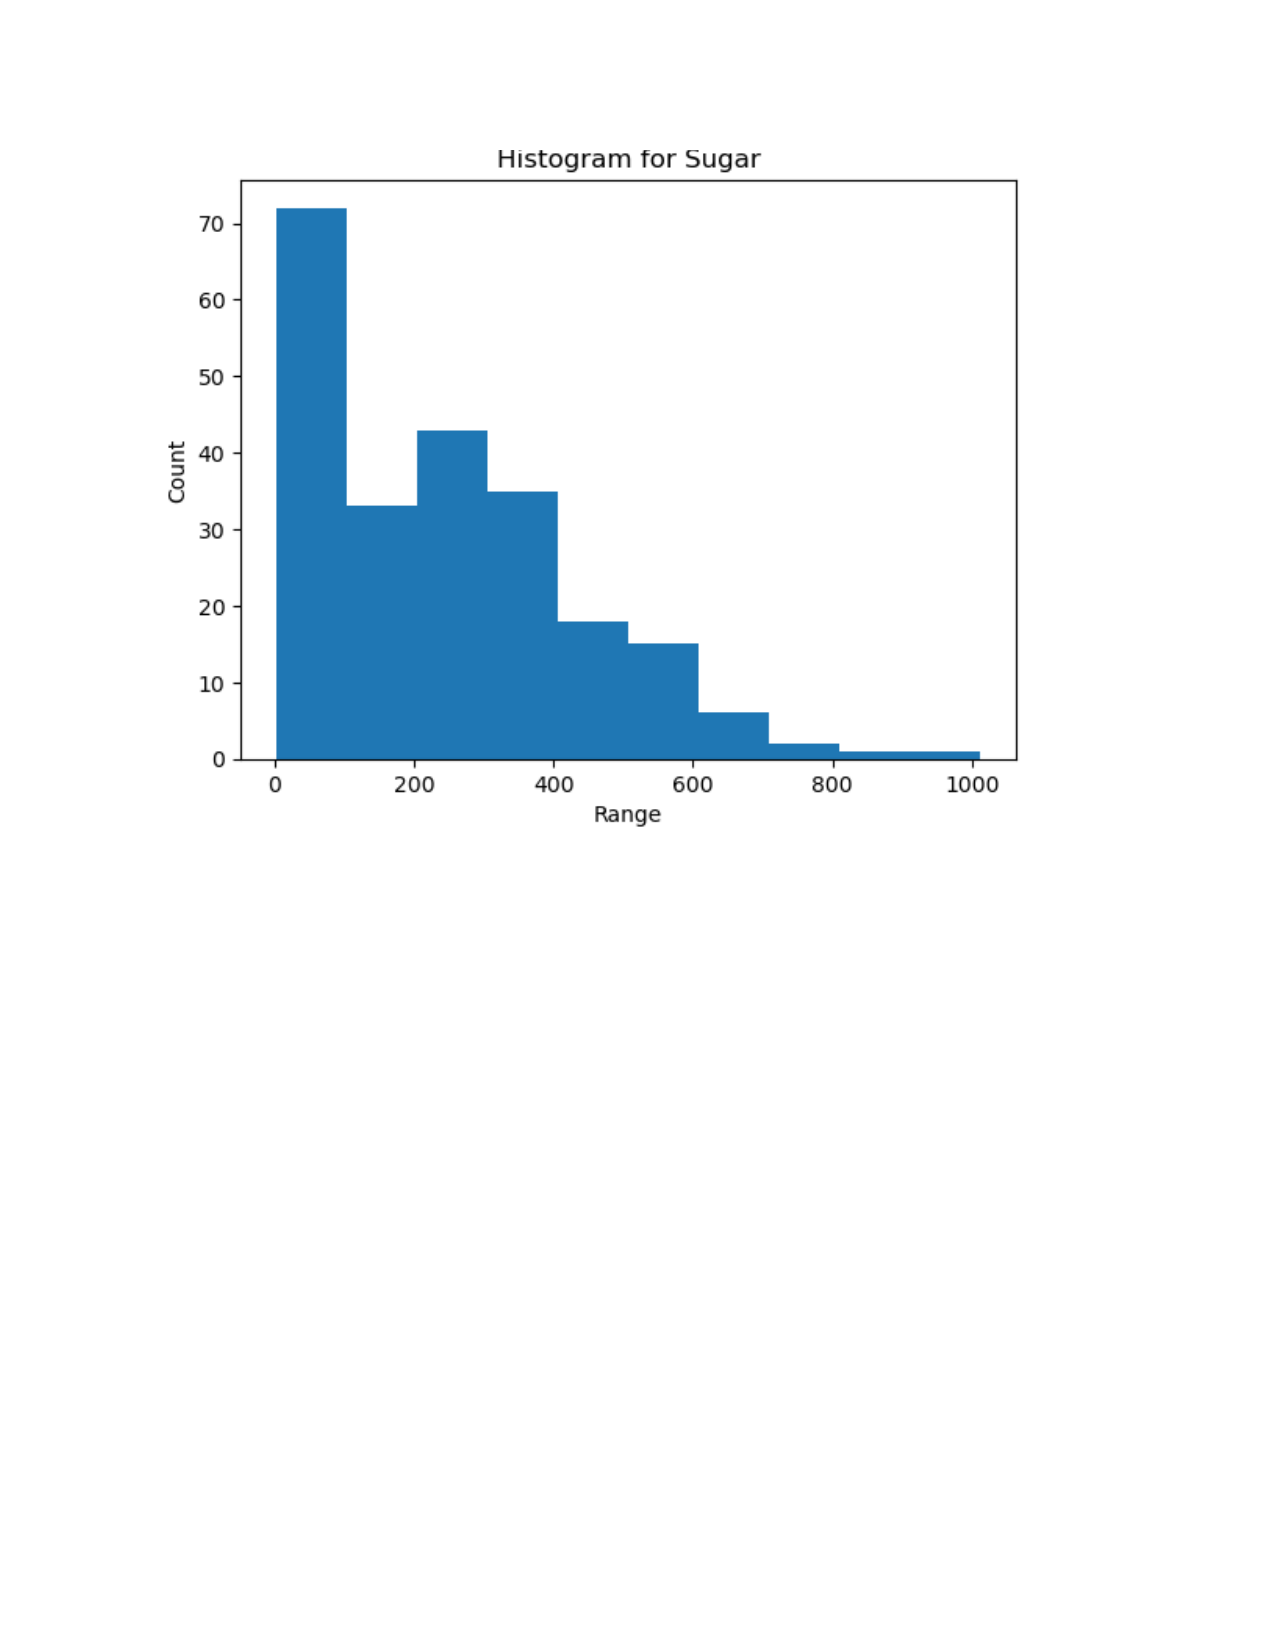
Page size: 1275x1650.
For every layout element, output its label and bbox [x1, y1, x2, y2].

picture [150, 150, 1035, 830]
